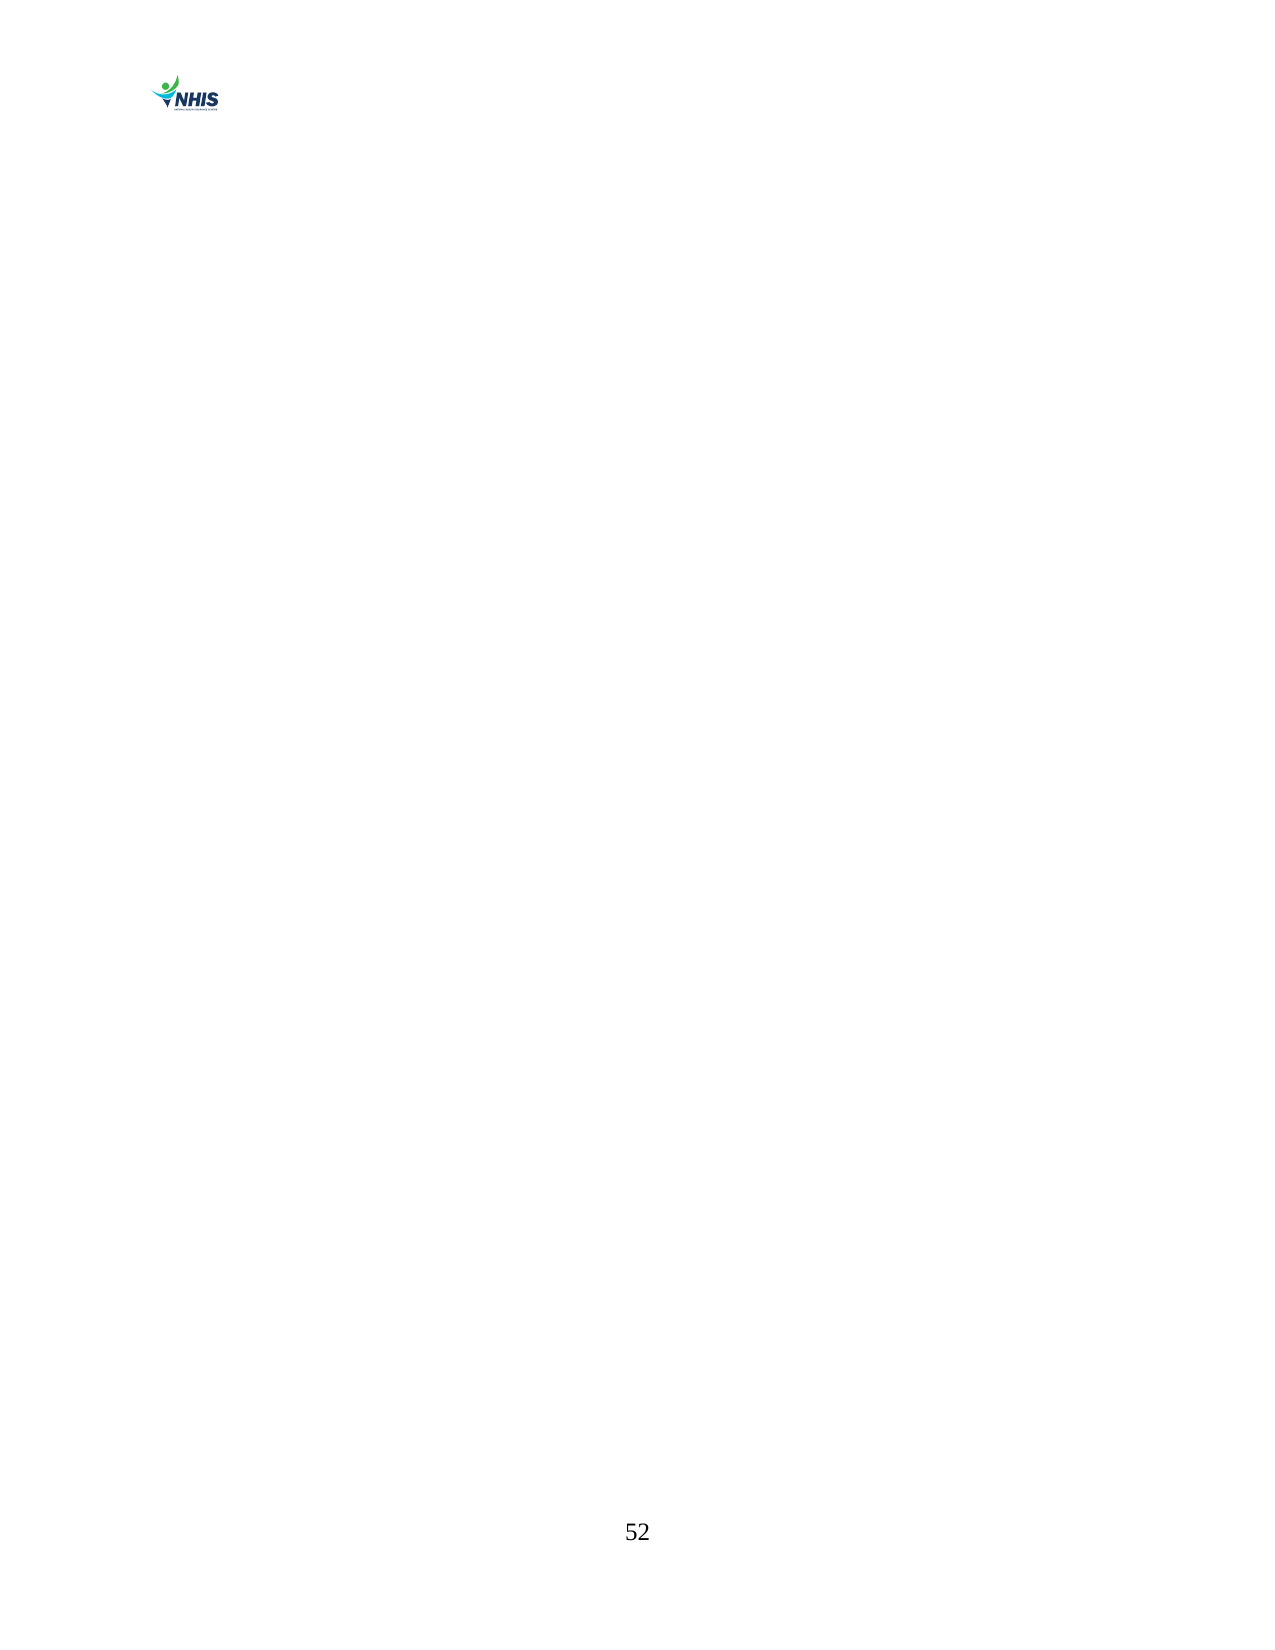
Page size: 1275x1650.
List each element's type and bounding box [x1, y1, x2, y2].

picture [150, 75, 222, 113]
